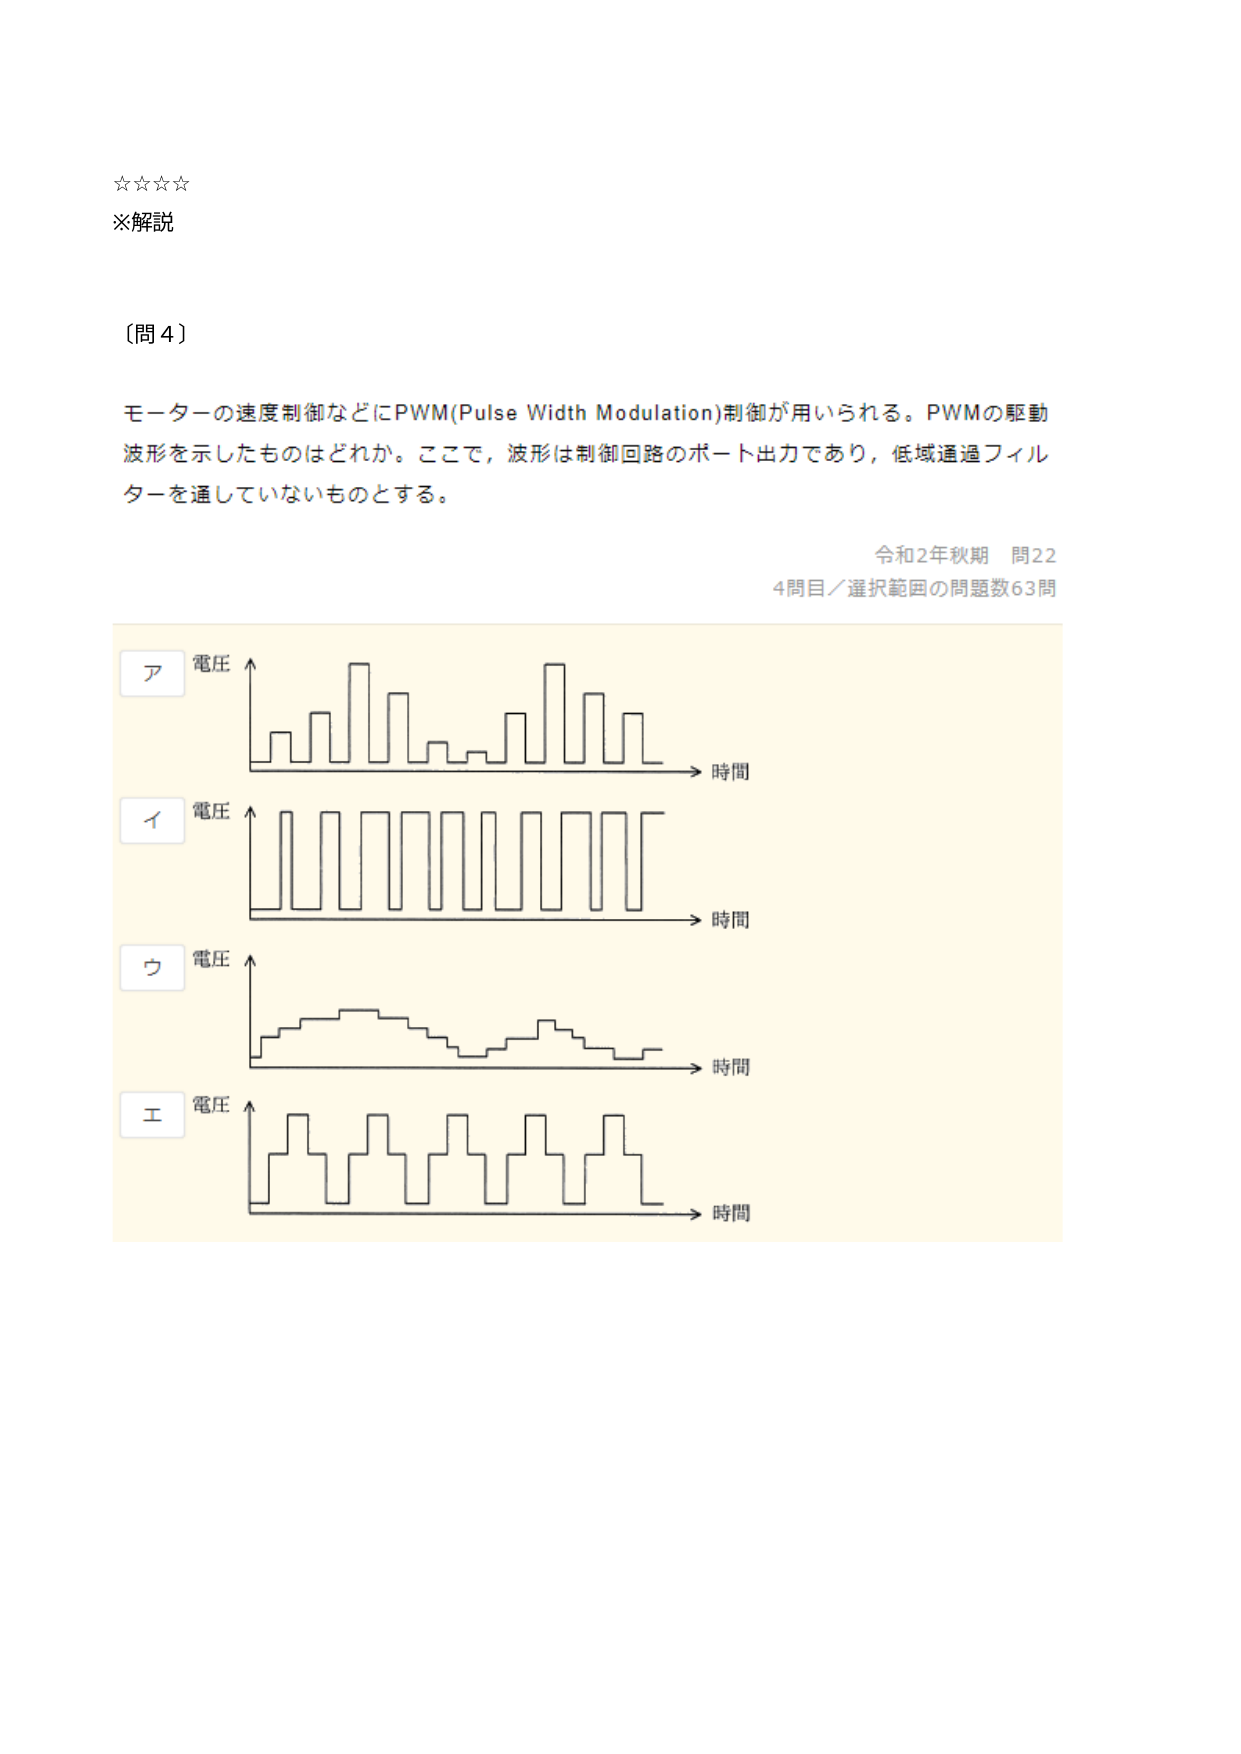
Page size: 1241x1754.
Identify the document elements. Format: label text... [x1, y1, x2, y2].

picture [112, 389, 1063, 1242]
text ※解説 [112, 202, 1128, 239]
text ☆☆☆☆ [112, 164, 1128, 202]
text 〔問４〕 [112, 314, 1128, 352]
